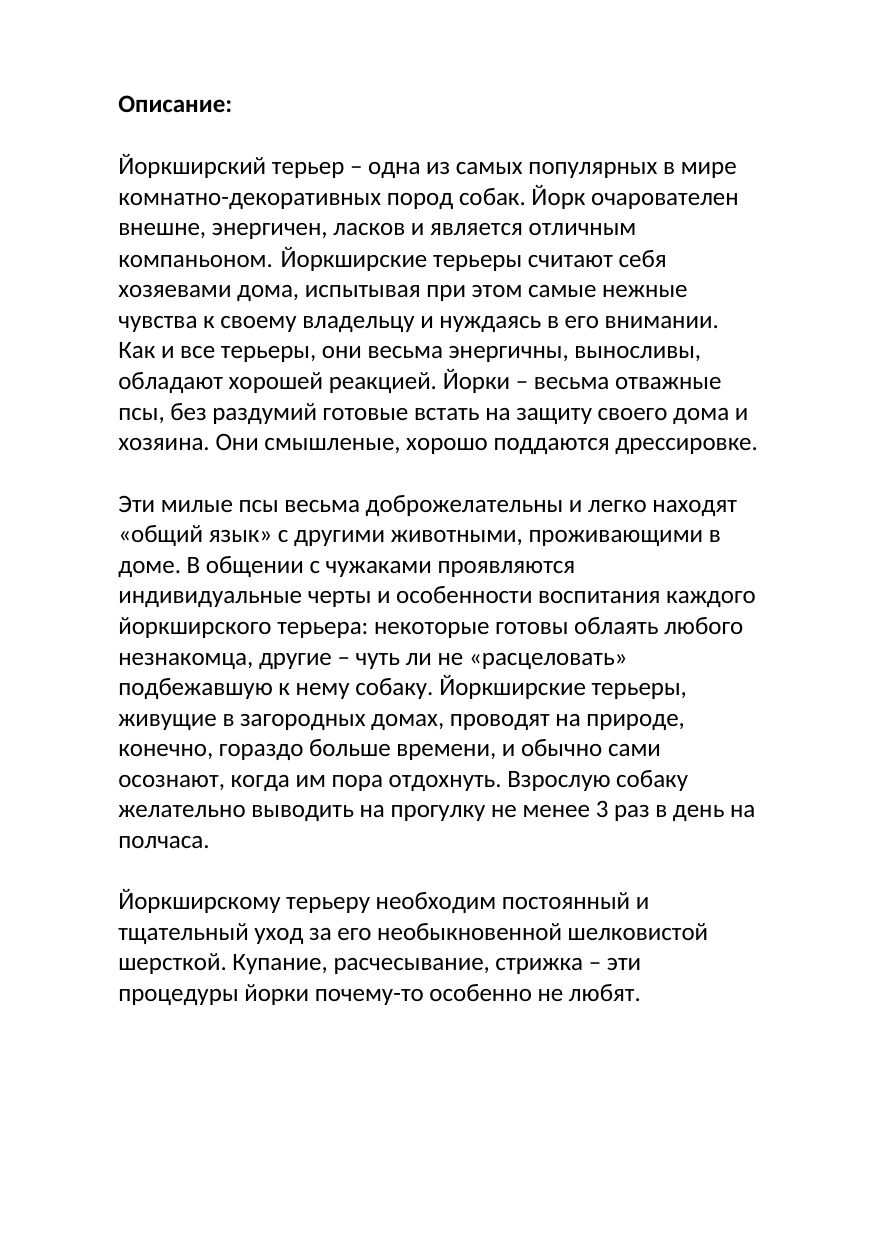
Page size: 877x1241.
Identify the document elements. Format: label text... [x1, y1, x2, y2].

text Описание: [118, 89, 759, 119]
text Эти милые псы весьма доброжелательны и легко находят «общий язык» с другими животными, проживающими в доме. В общении с чужаками проявляются индивидуальные черты и особенности воспитания каждого йоркширского терьера: некоторые готовы облаять любого незнакомца, другие – чуть ли не «расцеловать» подбежавшую к нему собаку. Йоркширские терьеры, живущие в загородных домах, проводят на природе, конечно, гораздо больше времени, и обычно сами осознают, когда им пора отдохнуть. Взрослую собаку желательно выводить на прогулку не менее 3 раз в день на полчаса. [118, 488, 759, 854]
text Йоркширский терьер – одна из самых популярных в мире комнатно-декоративных пород собак. Йорк очарователен внешне, энергичен, ласков и является отличным компаньоном. Йоркширские терьеры считают себя хозяевами дома, испытывая при этом самые нежные чувства к своему владельцу и нуждаясь в его внимании. Как и все терьеры, они весьма энергичны, выносливы, обладают хорошей реакцией. Йорки – весьма отважные псы, без раздумий готовые встать на защиту своего дома и хозяина. Они смышленые, хорошо поддаются дрессировке. [118, 150, 759, 457]
text Йоркширскому терьеру необходим постоянный и тщательный уход за его необыкновенной шелковистой шерсткой. Купание, расчесывание, стрижка – эти процедуры йорки почему-то особенно не любят. [118, 886, 759, 1008]
